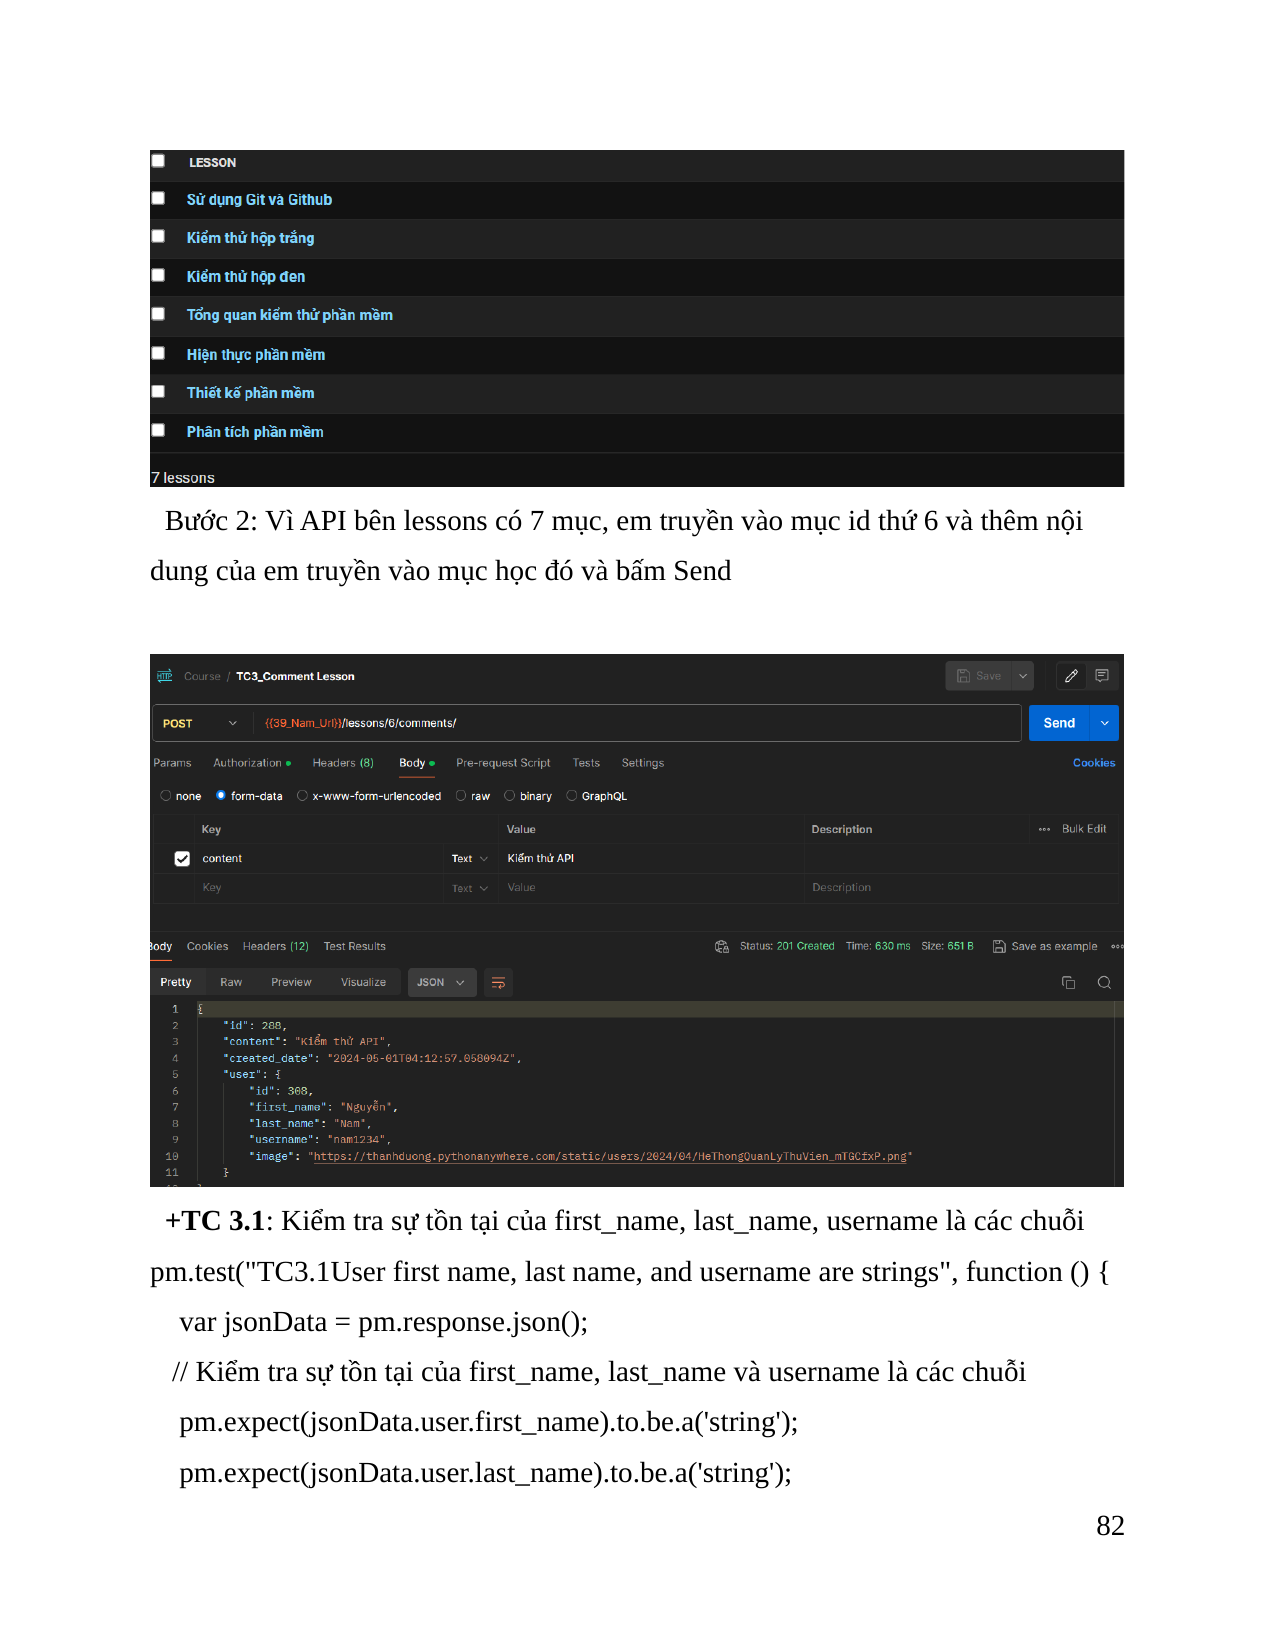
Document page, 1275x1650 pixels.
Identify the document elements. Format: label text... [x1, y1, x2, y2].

list +TC 3.1: Kiểm tra sự tồn tại của first_name, last_name, username là các chuỗi [150, 1203, 1125, 1237]
picture [150, 150, 1125, 487]
list var jsonData = pm.response.json(); [150, 1304, 1125, 1337]
picture [150, 654, 1124, 1187]
list Bước 2: Vì API bên lessons có 7 mục, em truyền vào mục id thứ 6 và thêm nội dung của em truyền vào mục học đó và bấm Send [150, 503, 1125, 587]
list pm.expect(jsonData.user.first_name).to.be.a('string'); [150, 1404, 1125, 1438]
list pm.expect(jsonData.user.last_name).to.be.a('string'); [150, 1455, 1125, 1488]
list pm.test("TC3.1User first name, last name, and username are strings", function () { [150, 1254, 1125, 1287]
list // Kiểm tra sự tồn tại của first_name, last_name và username là các chuỗi [150, 1354, 1125, 1388]
